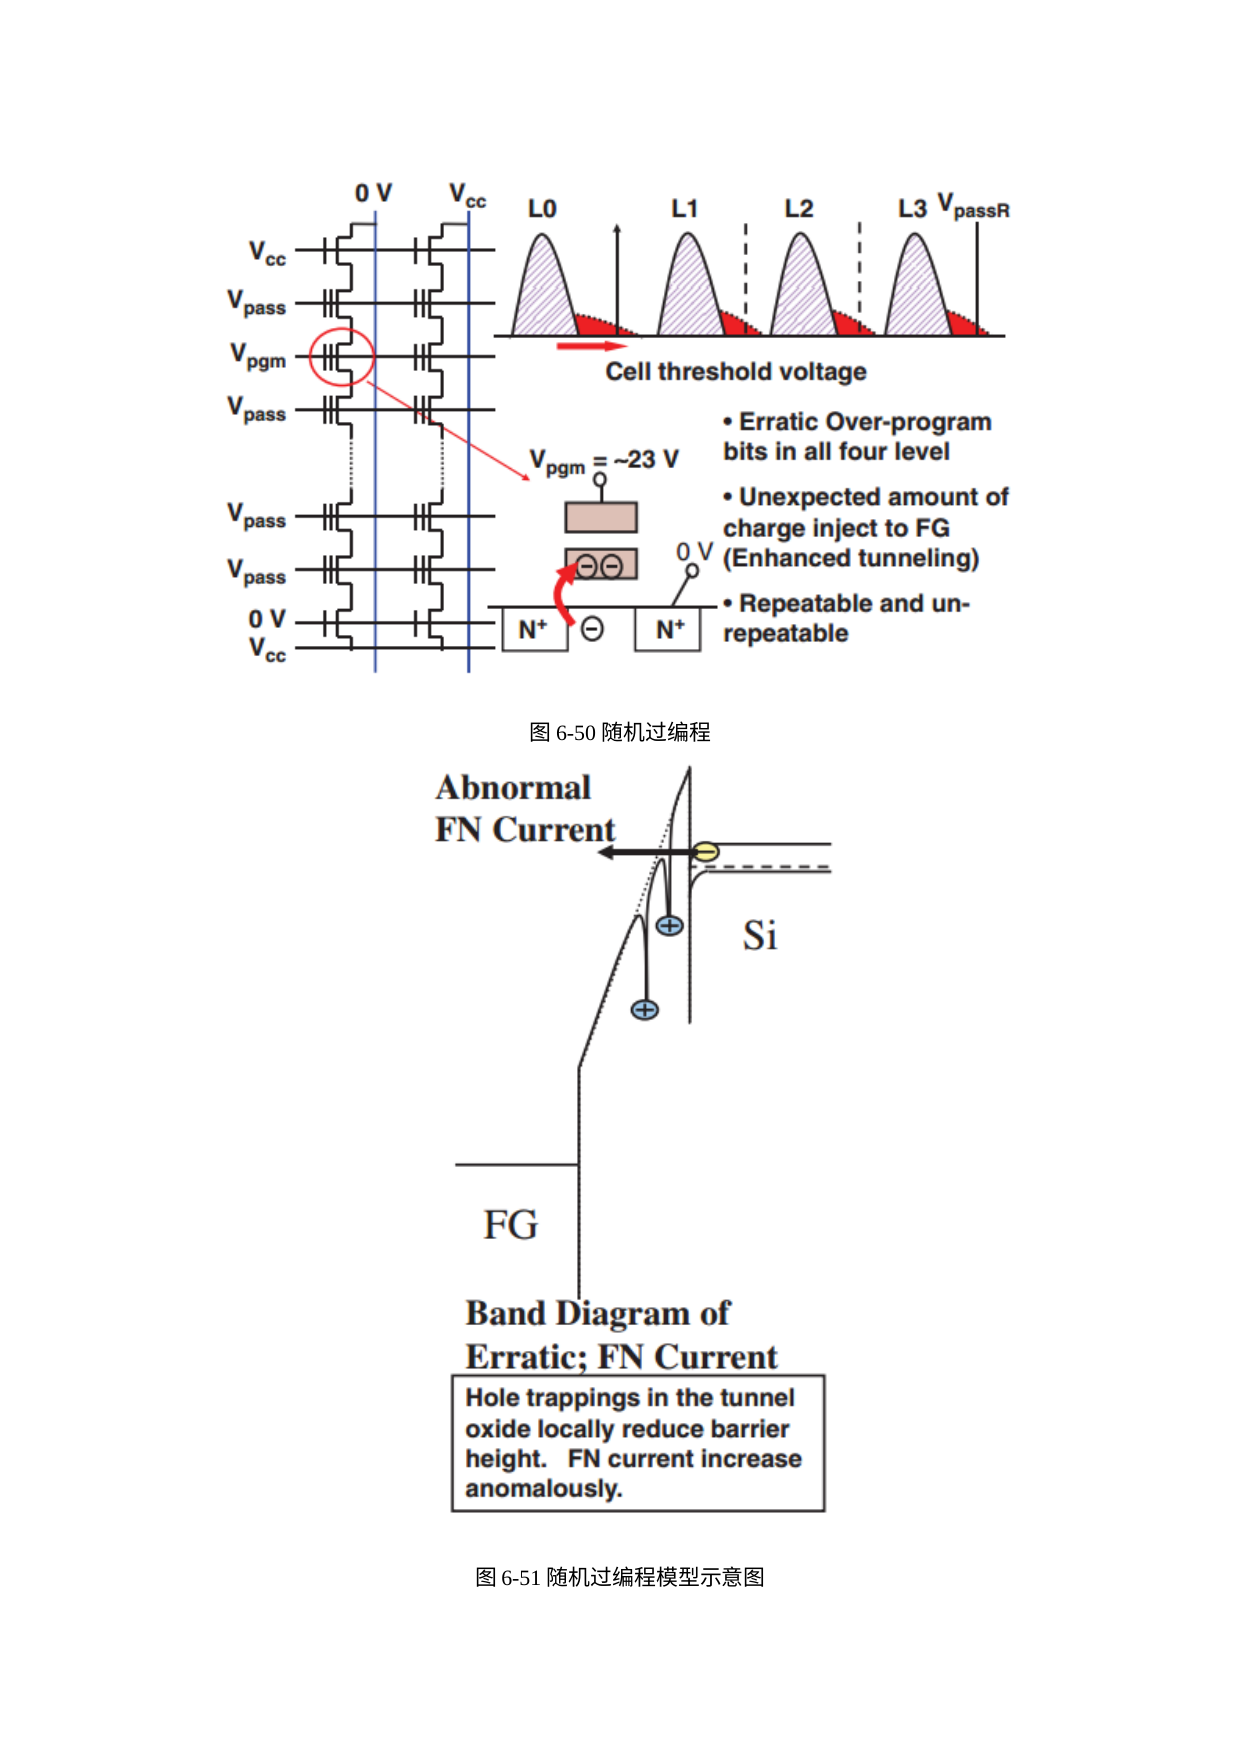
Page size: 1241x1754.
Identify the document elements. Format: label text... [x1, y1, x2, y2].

text 图6-50 随机过编程 [118, 714, 1122, 747]
picture [357, 747, 883, 1530]
picture [214, 162, 1026, 692]
text 图6-51 随机过编程模型示意图 [118, 1559, 1122, 1592]
